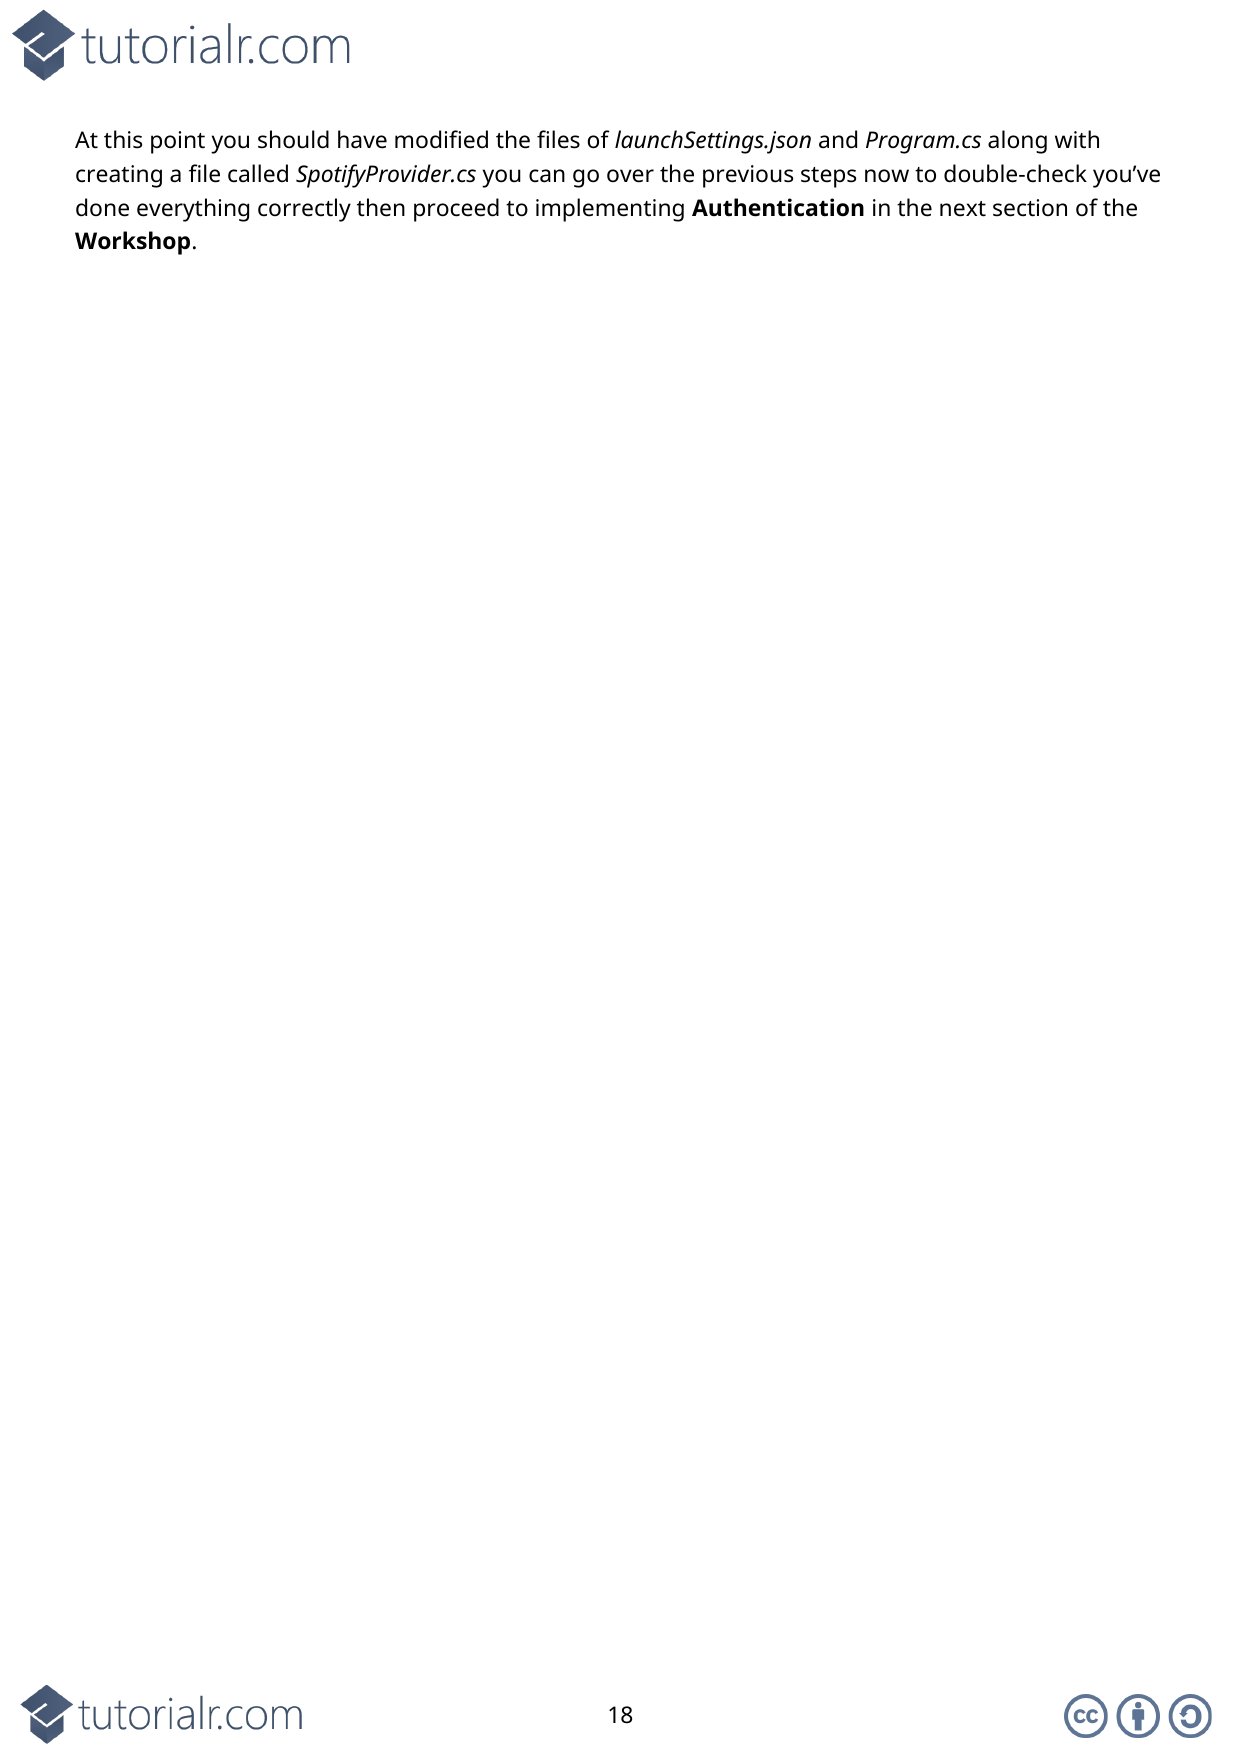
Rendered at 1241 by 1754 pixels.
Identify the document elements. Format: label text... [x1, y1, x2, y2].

picture [17, 1685, 313, 1744]
text At this point you should have modified the files of launchSettings.json and Program.cs along with creating a file called SpotifyProvider.cs you can go over the previous steps now to double-check you’ve done everything correctly then proceed to implementing Authentication in the next section of the Workshop. [75, 124, 1165, 257]
picture [1064, 1694, 1212, 1738]
picture [8, 9, 363, 81]
